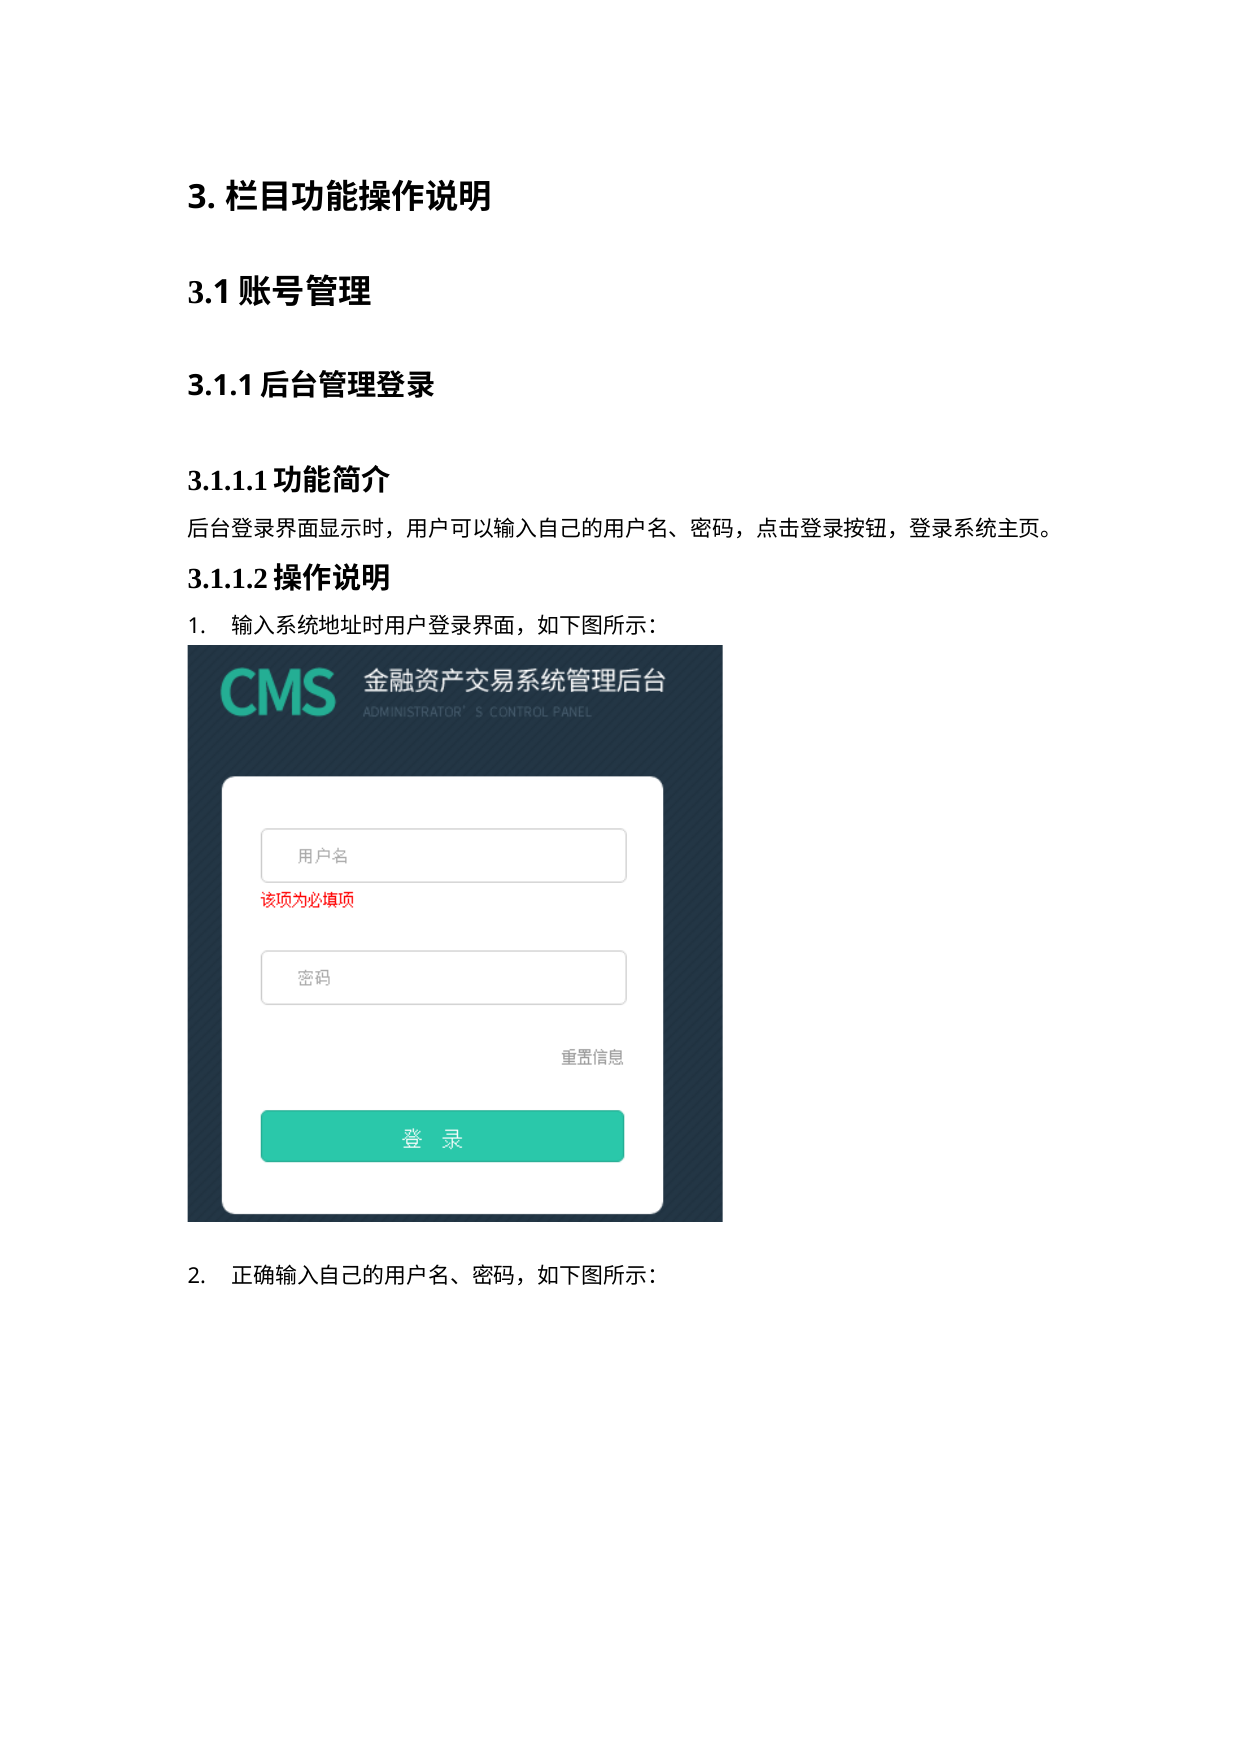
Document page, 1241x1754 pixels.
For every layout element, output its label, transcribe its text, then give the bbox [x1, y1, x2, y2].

picture [187, 645, 723, 1222]
subtitle 3.1.1.2操作说明 [187, 543, 1053, 608]
subtitle 3.1账号管理 [187, 256, 1053, 321]
subtitle 3.1.1.1功能简介 [187, 446, 1053, 511]
subtitle 3.1.1后台管理登录 [187, 350, 1053, 415]
list 输入系统地址时用户登录界面，如下图所示： [187, 608, 1053, 641]
subtitle 栏目功能操作说明 [187, 162, 1053, 227]
text 后台登录界面显示时，用户可以输入自己的用户名、密码，点击登录按钮，登录系统主页。 [187, 511, 1053, 543]
list 正确输入自己的用户名、密码，如下图所示： [187, 1258, 1053, 1291]
